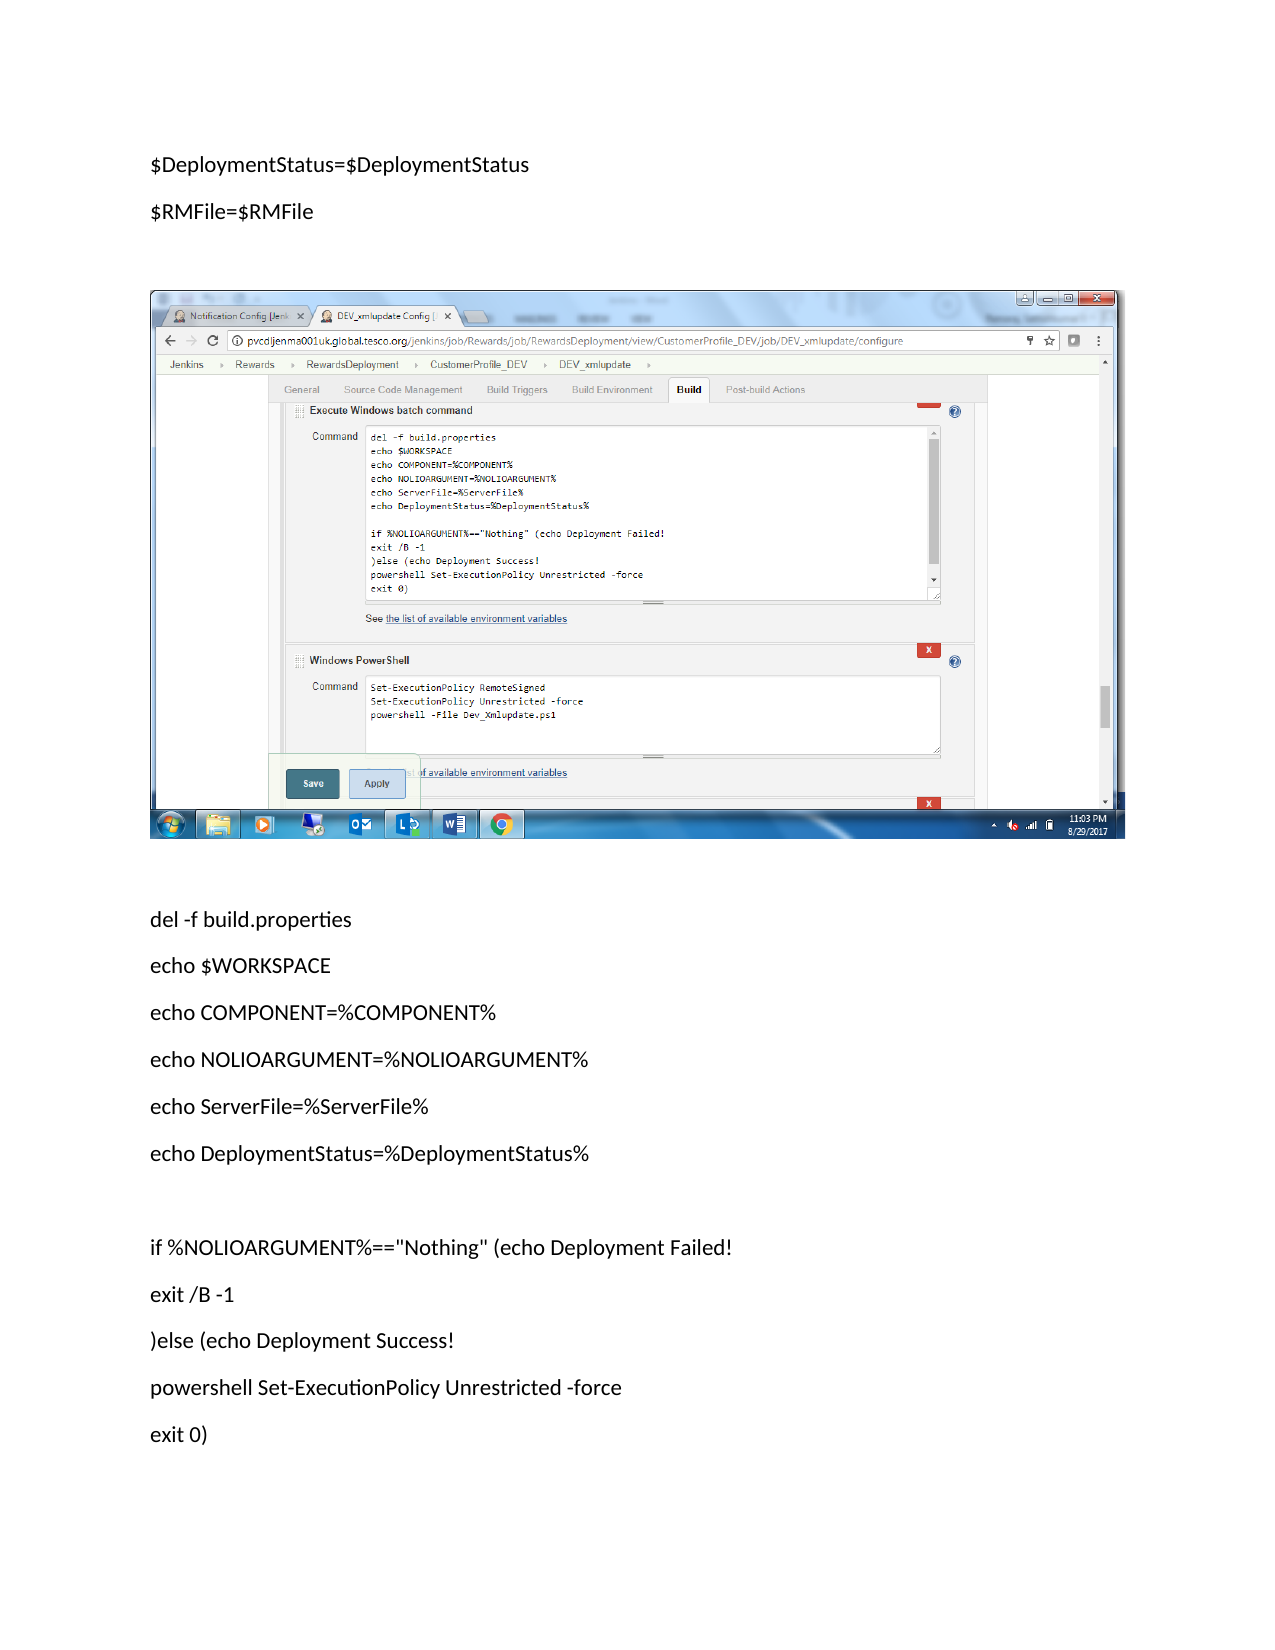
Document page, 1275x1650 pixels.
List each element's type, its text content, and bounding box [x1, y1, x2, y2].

text $DeploymentStatus=$DeploymentStatus [150, 150, 1125, 178]
text del -f build.properties [150, 905, 1125, 933]
text exit 0) [150, 1420, 1125, 1448]
text )else (echo Deployment Success! [150, 1327, 1125, 1355]
picture [150, 290, 1125, 839]
text echo $WORKSPACE [150, 952, 1125, 980]
text echo DeploymentStatus=%DeploymentStatus% [150, 1139, 1125, 1167]
text exit /B -1 [150, 1280, 1125, 1308]
text powershell Set-ExecutionPolicy Unrestricted -force [150, 1373, 1125, 1402]
text echo ServerFile=%ServerFile% [150, 1092, 1125, 1120]
text echo COMPONENT=%COMPONENT% [150, 998, 1125, 1027]
text $RMFile=$RMFile [150, 197, 1125, 225]
text echo NOLIOARGUMENT=%NOLIOARGUMENT% [150, 1045, 1125, 1073]
text if %NOLIOARGUMENT%=="Nothing" (echo Deployment Failed! [150, 1233, 1125, 1261]
